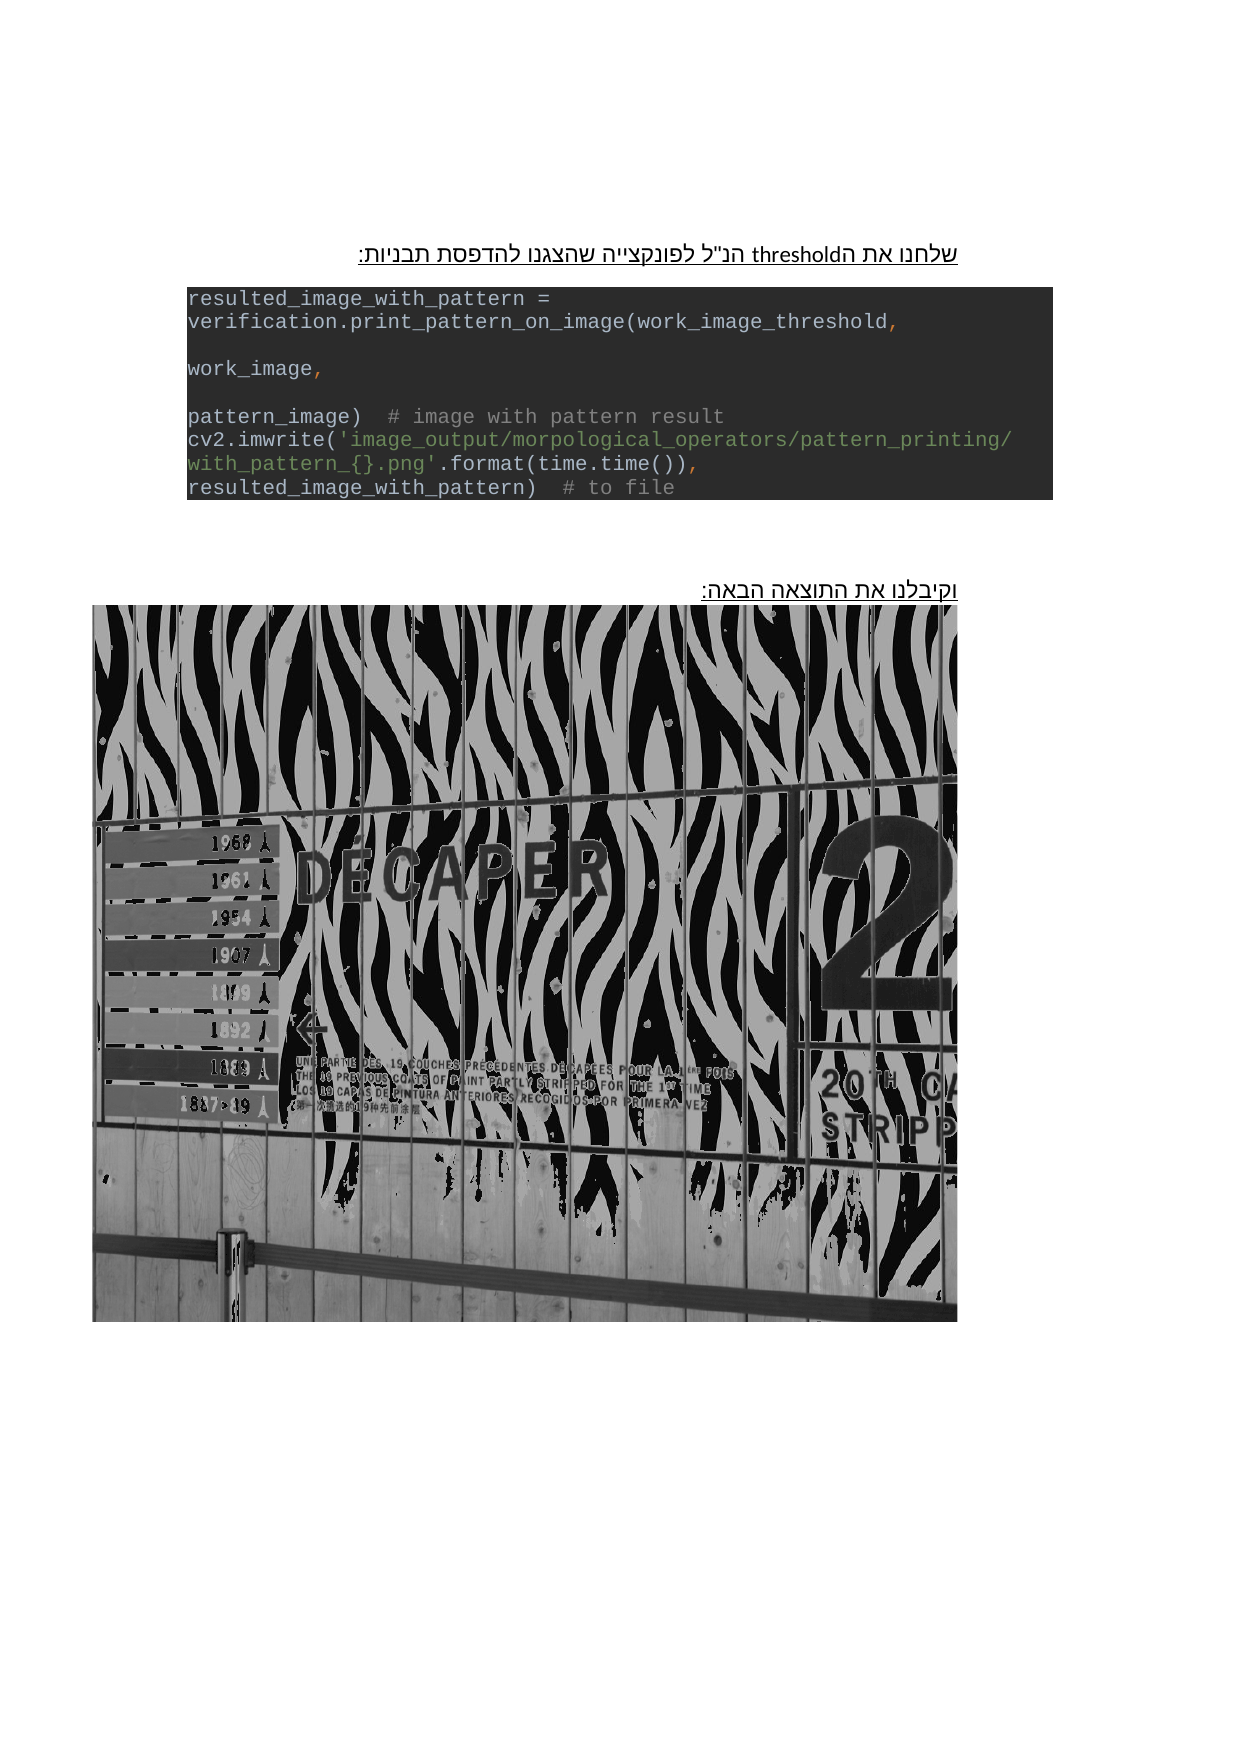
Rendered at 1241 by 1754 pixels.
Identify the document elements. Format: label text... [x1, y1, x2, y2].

list שלחנו את הthreshold הנ"ל לפונקצייה שהצגנו להדפסת תבניות: [187, 241, 958, 269]
text resulted_image_with_pattern = verification.print_pattern_on_image(work_image_threshold, work_image, pattern_image) # image with pattern result cv2.imwrite('image_output/morpological_operators/pattern_printing/with_pattern_{}.png'.format(time.time()), resulted_image_with_pattern) # to file [187, 287, 1053, 500]
list וקיבלנו את התוצאה הבאה: [187, 577, 958, 604]
picture [92, 605, 958, 1322]
